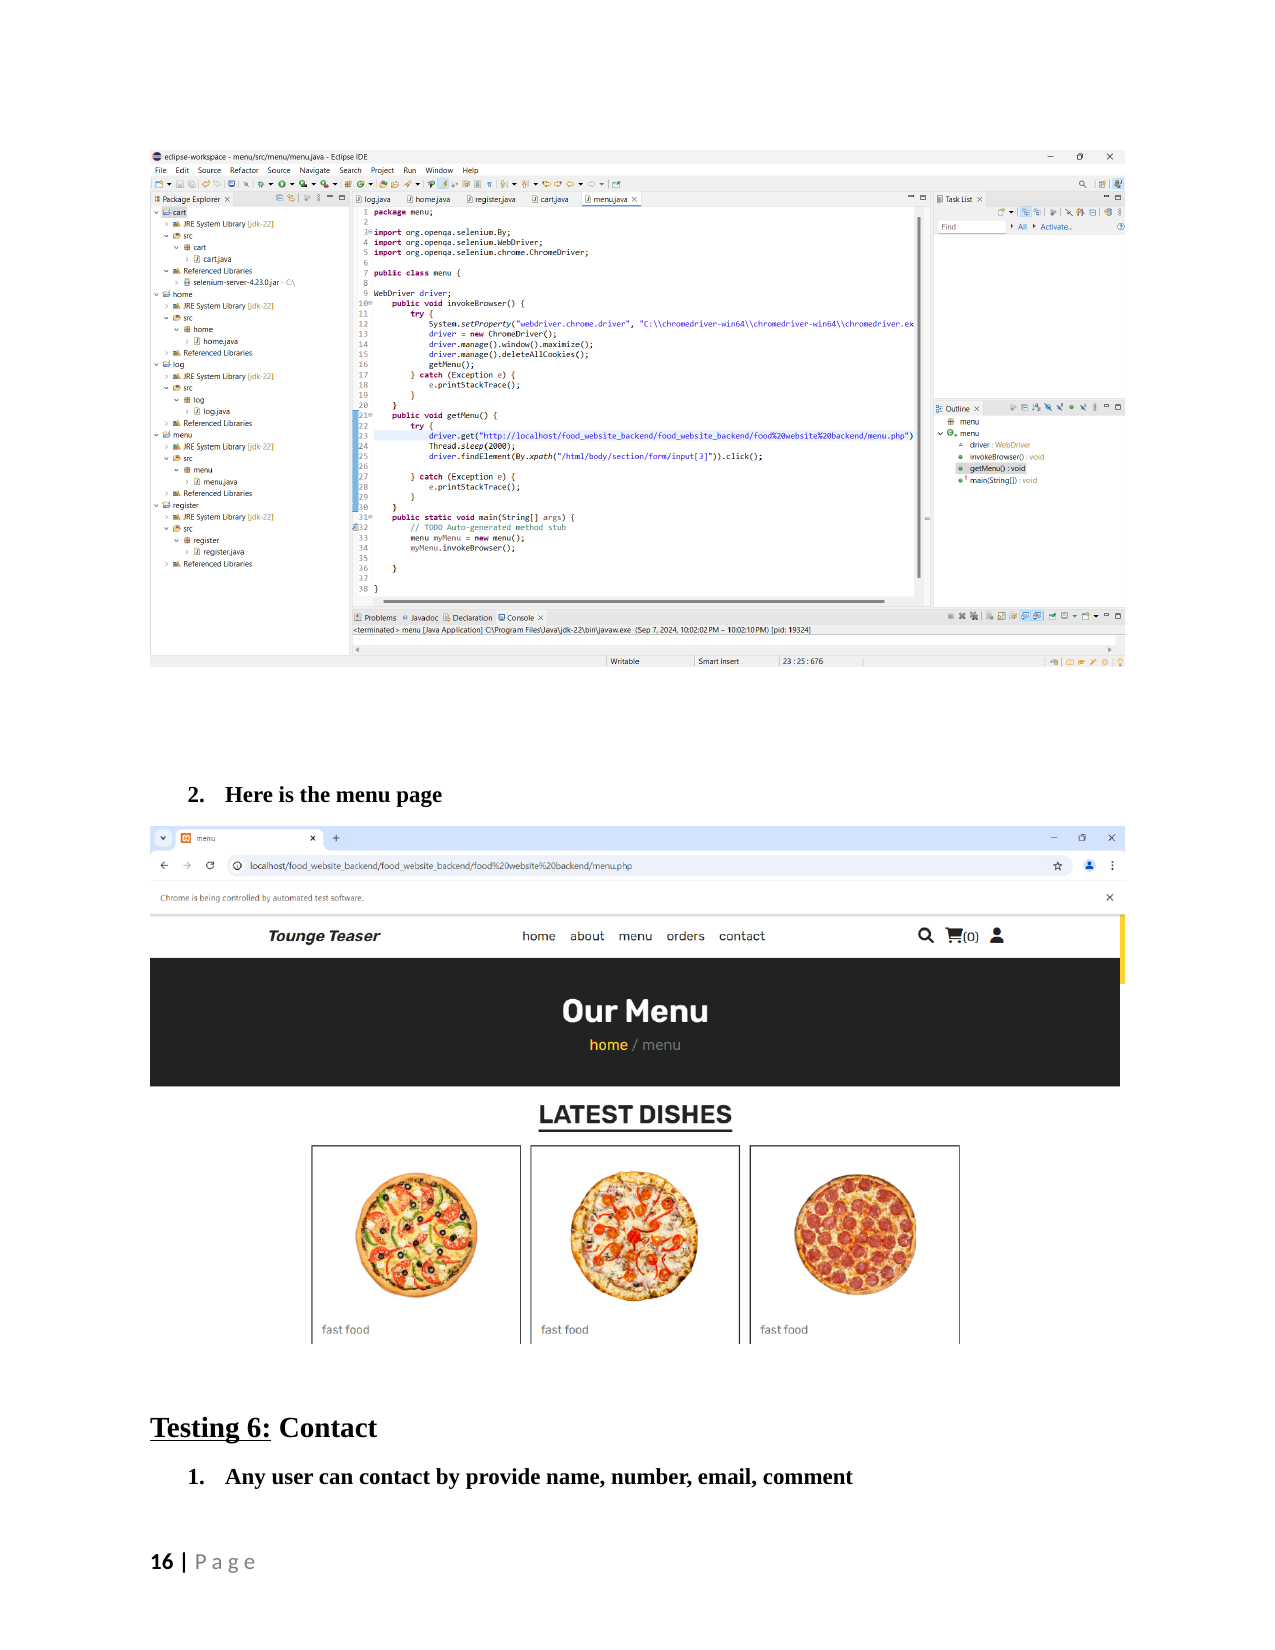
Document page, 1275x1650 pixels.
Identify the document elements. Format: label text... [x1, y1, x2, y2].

picture [150, 150, 1125, 667]
text Testing 6: Contact [150, 1411, 1125, 1444]
list Here is the menu page [187, 781, 1125, 807]
list Any user can contact by provide name, number, email, comment [187, 1463, 1125, 1490]
picture [150, 826, 1125, 1344]
